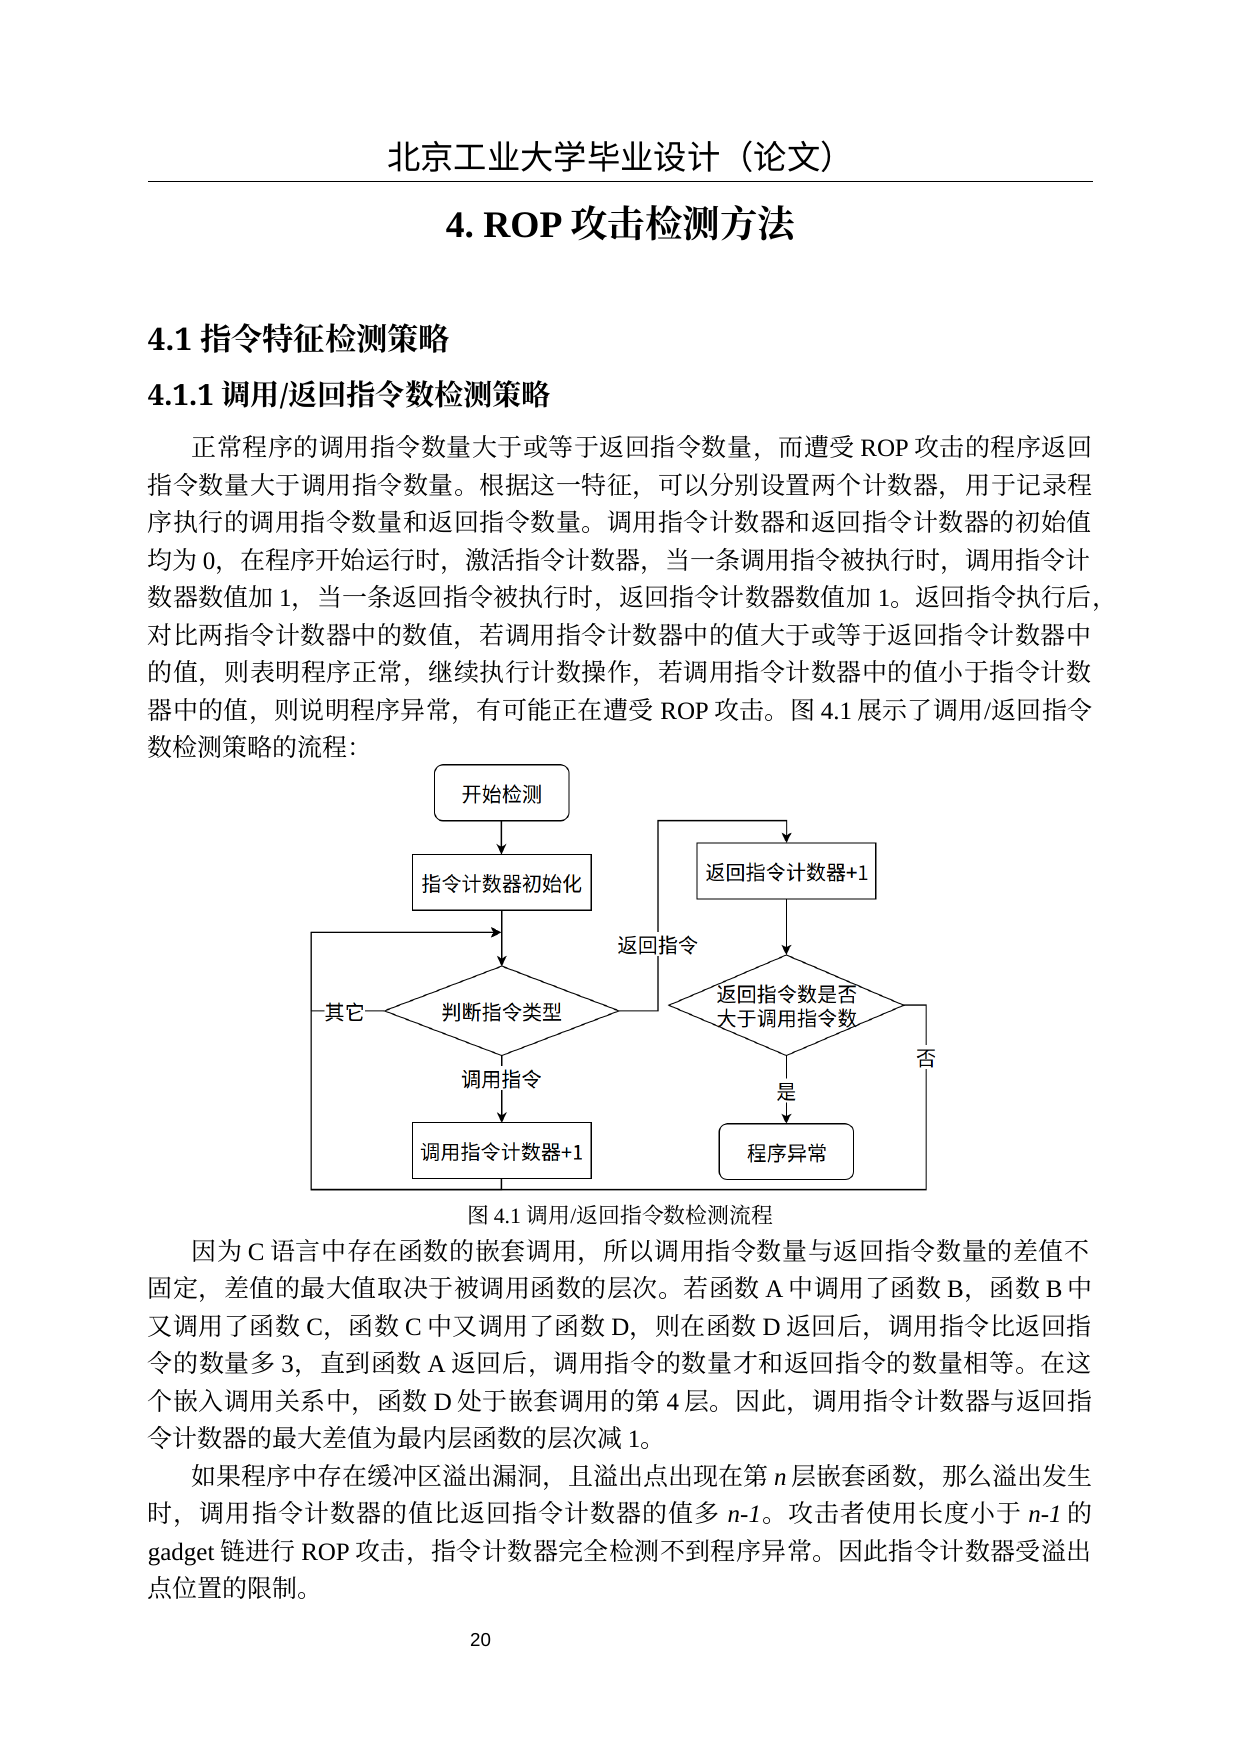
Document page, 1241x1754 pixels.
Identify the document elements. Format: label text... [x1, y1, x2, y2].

text 4.1.1 调用/返回指令数检测策略 [148, 372, 1093, 414]
picture [303, 764, 937, 1199]
text 图4.1 调用/返回指令数检测流程 [148, 1198, 1093, 1230]
text 如果程序中存在缓冲区溢出漏洞，且溢出点出现在第n层嵌套函数，那么溢出发生时，调用指令计数器的值比返回指令计数器的值多n-1。攻击者使用长度小于n-1的gadget链进行ROP攻击，指令计数器完全检测不到程序异常。因此指令计数器受溢出点位置的限制。 [148, 1455, 1093, 1605]
text 正常程序的调用指令数量大于或等于返回指令数量，而遭受ROP攻击的程序返回指令数量大于调用指令数量。根据这一特征，可以分别设置两个计数器，用于记录程序执行的调用指令数量和返回指令数量。调用指令计数器和返回指令计数器的初始值均为0，在程序开始运行时，激活指令计数器，当一条调用指令被执行时，调用指令计数器数值加1，当一条返回指令被执行时，返回指令计数器数值加1。返回指令执行后，对比两指令计数器中的数值，若调用指令计数器中的值大于或等于返回指令计数器中的值，则表明程序正常，继续执行计数操作，若调用指令计数器中的值小于指令计数器中的值，则说明程序异常，有可能正在遭受ROP攻击。图4.1展示了调用/返回指令数检测策略的流程： [148, 427, 1093, 764]
text 4. ROP攻击检测方法 [148, 194, 1093, 248]
text 因为C语言中存在函数的嵌套调用，所以调用指令数量与返回指令数量的差值不固定，差值的最大值取决于被调用函数的层次。若函数A中调用了函数B，函数B中又调用了函数C，函数C中又调用了函数D，则在函数D返回后，调用指令比返回指令的数量多3，直到函数A返回后，调用指令的数量才和返回指令的数量相等。在这个嵌入调用关系中，函数D处于嵌套调用的第4层。因此，调用指令计数器与返回指令计数器的最大差值为最内层函数的层次减1。 [148, 1230, 1093, 1455]
text 4.1 指令特征检测策略 [148, 315, 1093, 360]
